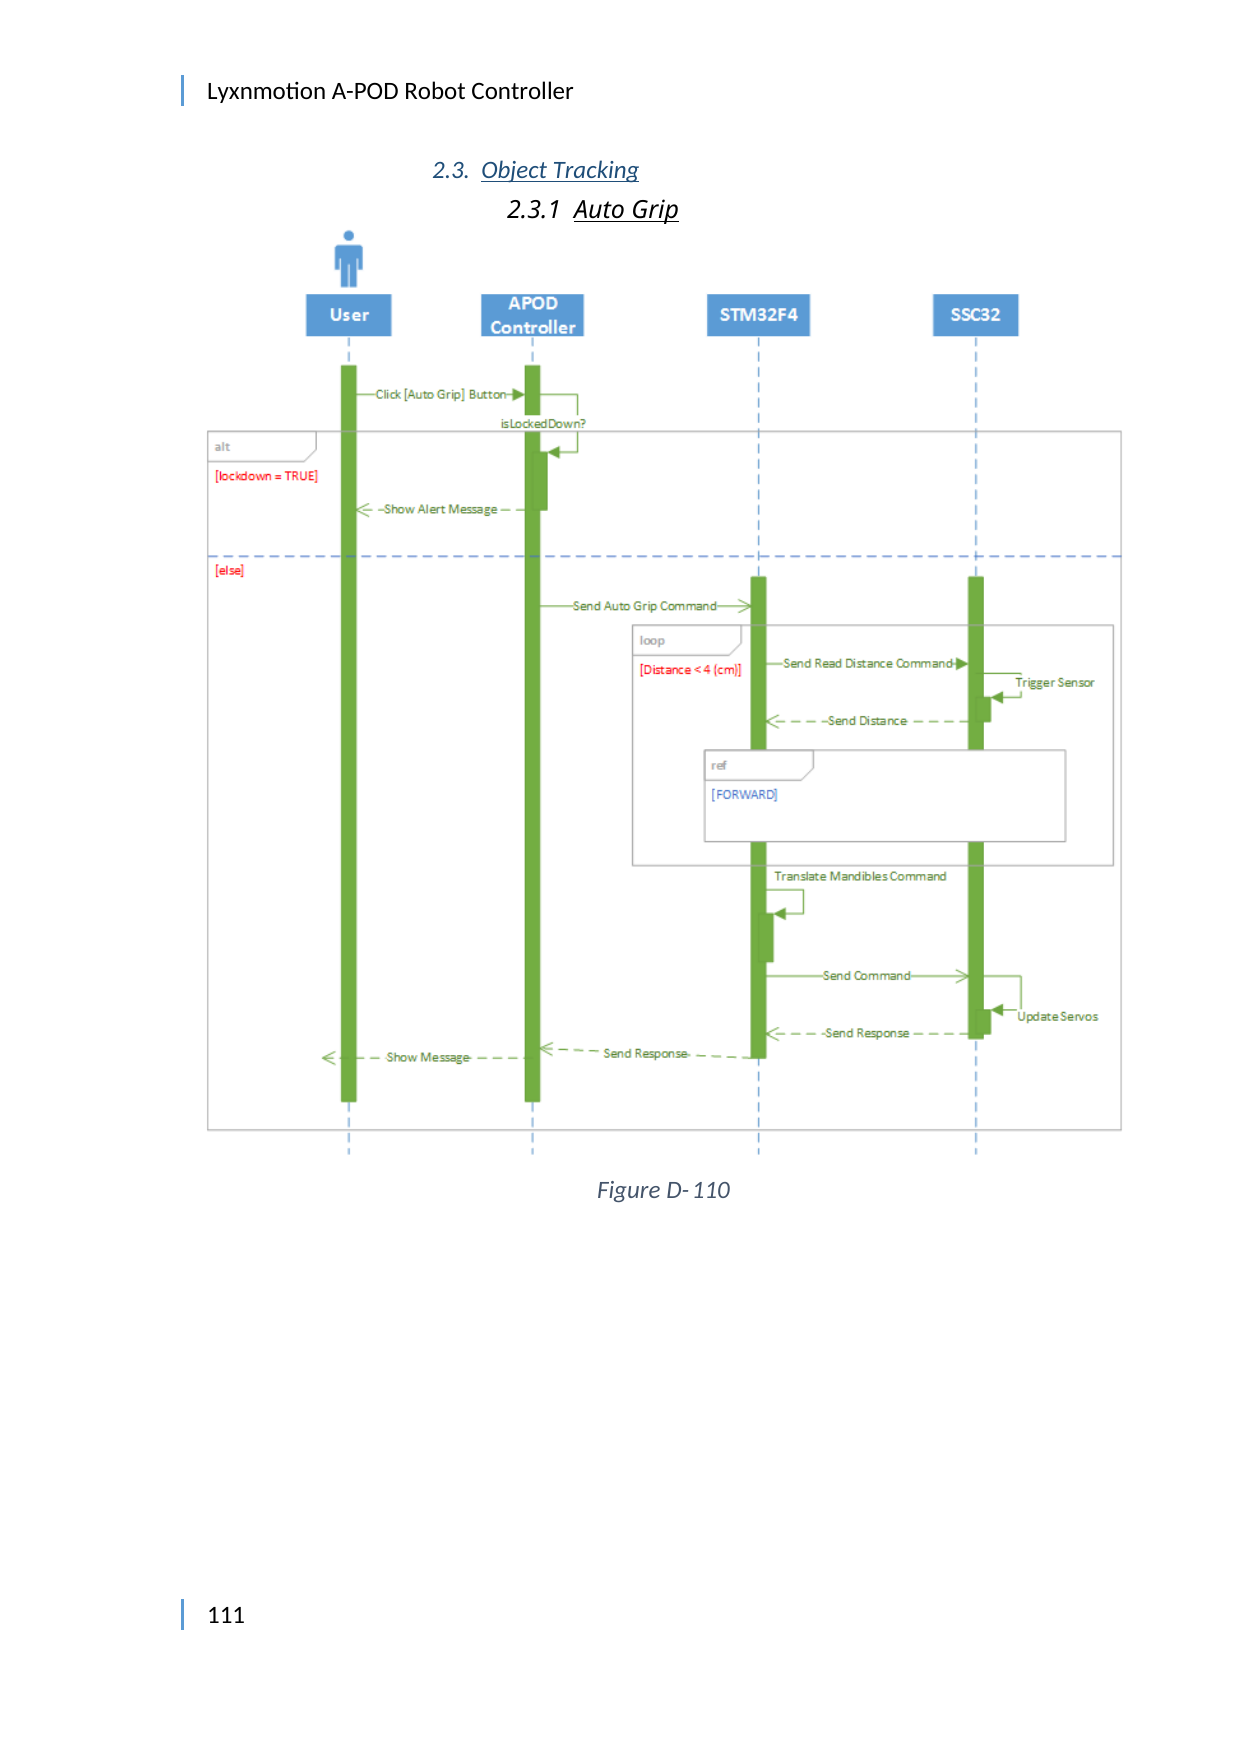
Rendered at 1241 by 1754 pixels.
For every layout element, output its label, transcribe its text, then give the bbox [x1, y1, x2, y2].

picture [206, 228, 1123, 1156]
subtitle Auto Grip [507, 192, 1122, 226]
subtitle Object Tracking [432, 155, 1122, 185]
